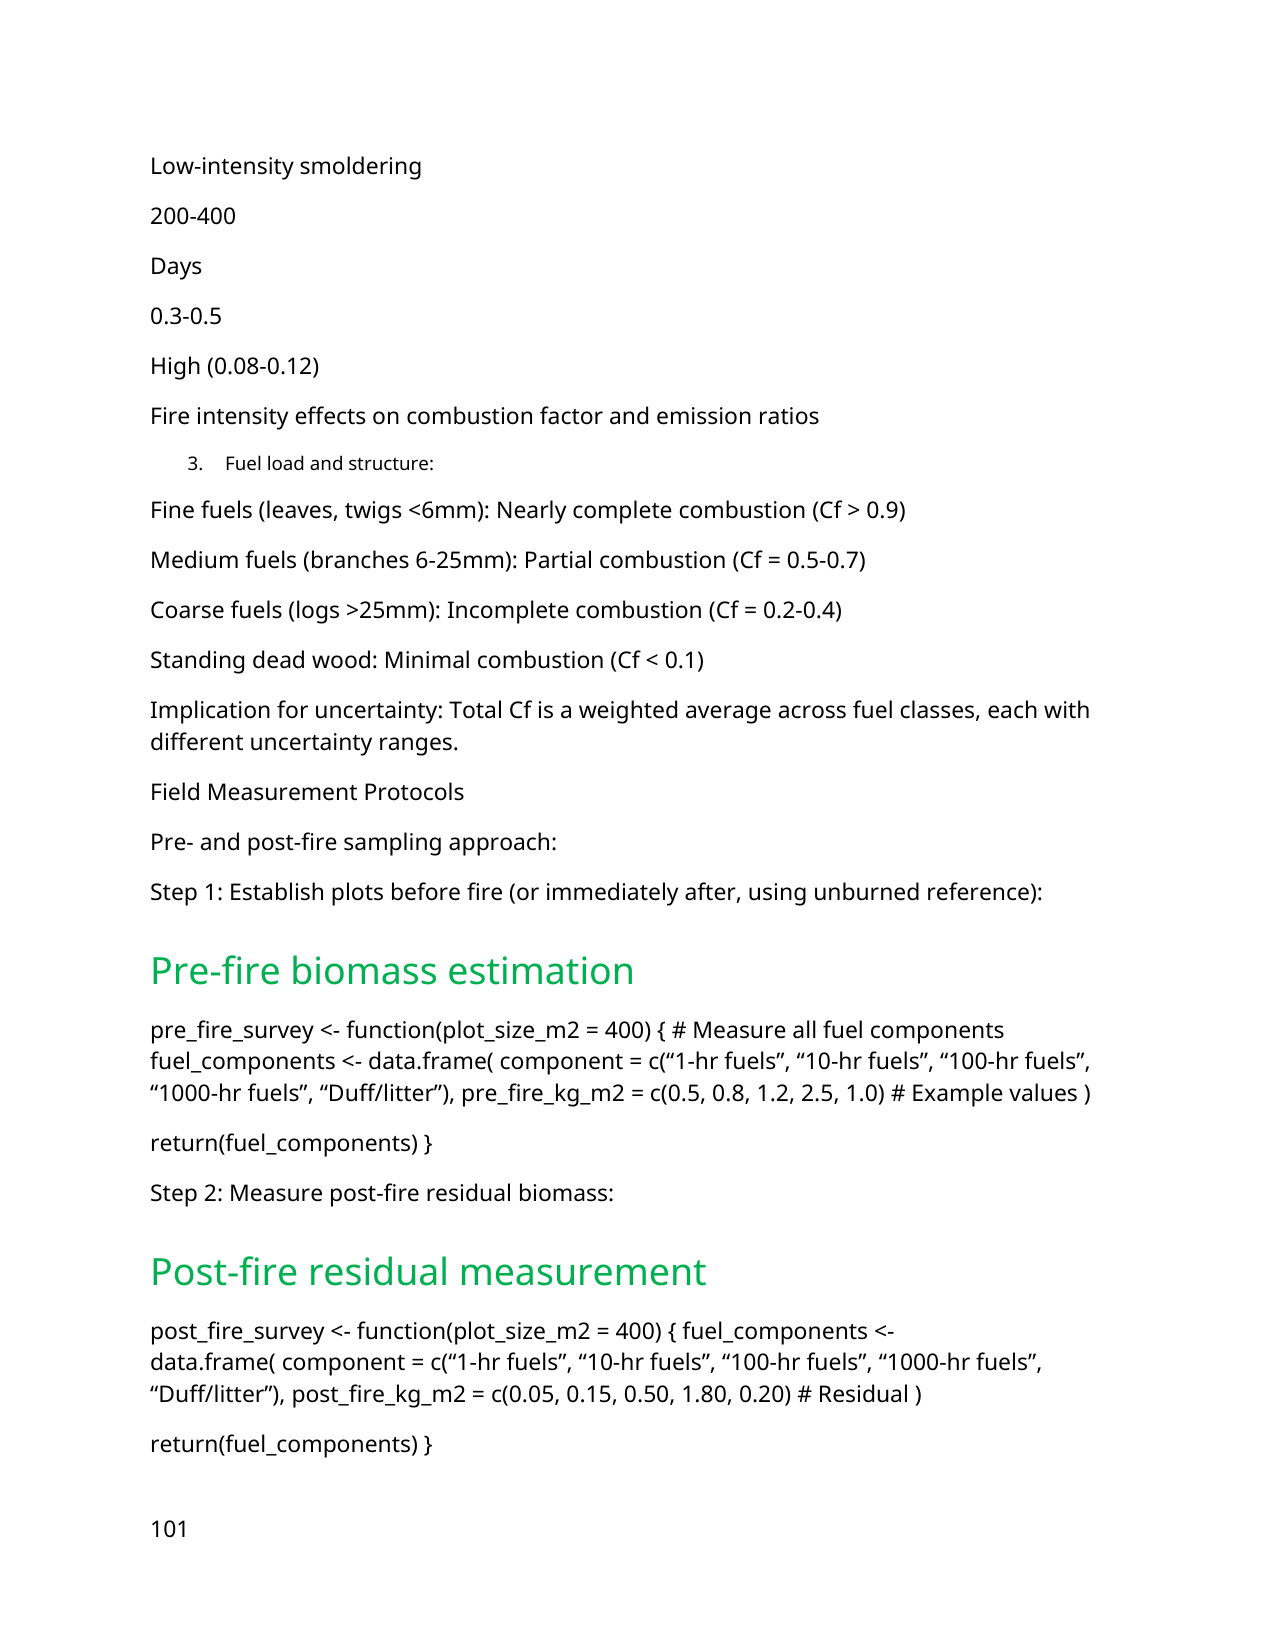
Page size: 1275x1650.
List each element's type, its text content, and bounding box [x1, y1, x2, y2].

text post_fire_survey <- function(plot_size_m2 = 400) { fuel_components <- data.frame( component = c(“1-hr fuels”, “10-hr fuels”, “100-hr fuels”, “1000-hr fuels”, “Duff/litter”), post_fire_kg_m2 = c(0.05, 0.15, 0.50, 1.80, 0.20) # Residual ) [150, 1315, 1125, 1409]
text Step 2: Measure post-fire residual biomass: [150, 1177, 1125, 1208]
list Fuel load and structure: [187, 450, 1125, 476]
text return(fuel_components) } [150, 1127, 1125, 1158]
text return(fuel_components) } [150, 1428, 1125, 1459]
subtitle Pre-fire biomass estimation [150, 944, 1125, 995]
text Days [150, 250, 1125, 281]
text Pre- and post-fire sampling approach: [150, 826, 1125, 857]
text High (0.08-0.12) [150, 350, 1125, 381]
text Implication for uncertainty: Total Cf is a weighted average across fuel classes, each with different uncertainty ranges. [150, 694, 1125, 757]
text Low-intensity smoldering [150, 150, 1125, 181]
text Standing dead wood: Minimal combustion (Cf < 0.1) [150, 644, 1125, 676]
text Field Measurement Protocols [150, 776, 1125, 807]
subtitle Post-fire residual measurement [150, 1245, 1125, 1296]
text 0.3-0.5 [150, 300, 1125, 331]
text Coarse fuels (logs >25mm): Incomplete combustion (Cf = 0.2-0.4) [150, 594, 1125, 626]
text Fire intensity effects on combustion factor and emission ratios [150, 400, 1125, 431]
text Step 1: Establish plots before fire (or immediately after, using unburned reference): [150, 876, 1125, 907]
text pre_fire_survey <- function(plot_size_m2 = 400) { # Measure all fuel components fuel_components <- data.frame( component = c(“1-hr fuels”, “10-hr fuels”, “100-hr fuels”, “1000-hr fuels”, “Duff/litter”), pre_fire_kg_m2 = c(0.5, 0.8, 1.2, 2.5, 1.0) # Example values ) [150, 1014, 1125, 1108]
text Fine fuels (leaves, twigs <6mm): Nearly complete combustion (Cf > 0.9) [150, 494, 1125, 526]
text Medium fuels (branches 6-25mm): Partial combustion (Cf = 0.5-0.7) [150, 544, 1125, 576]
text 200-400 [150, 200, 1125, 231]
